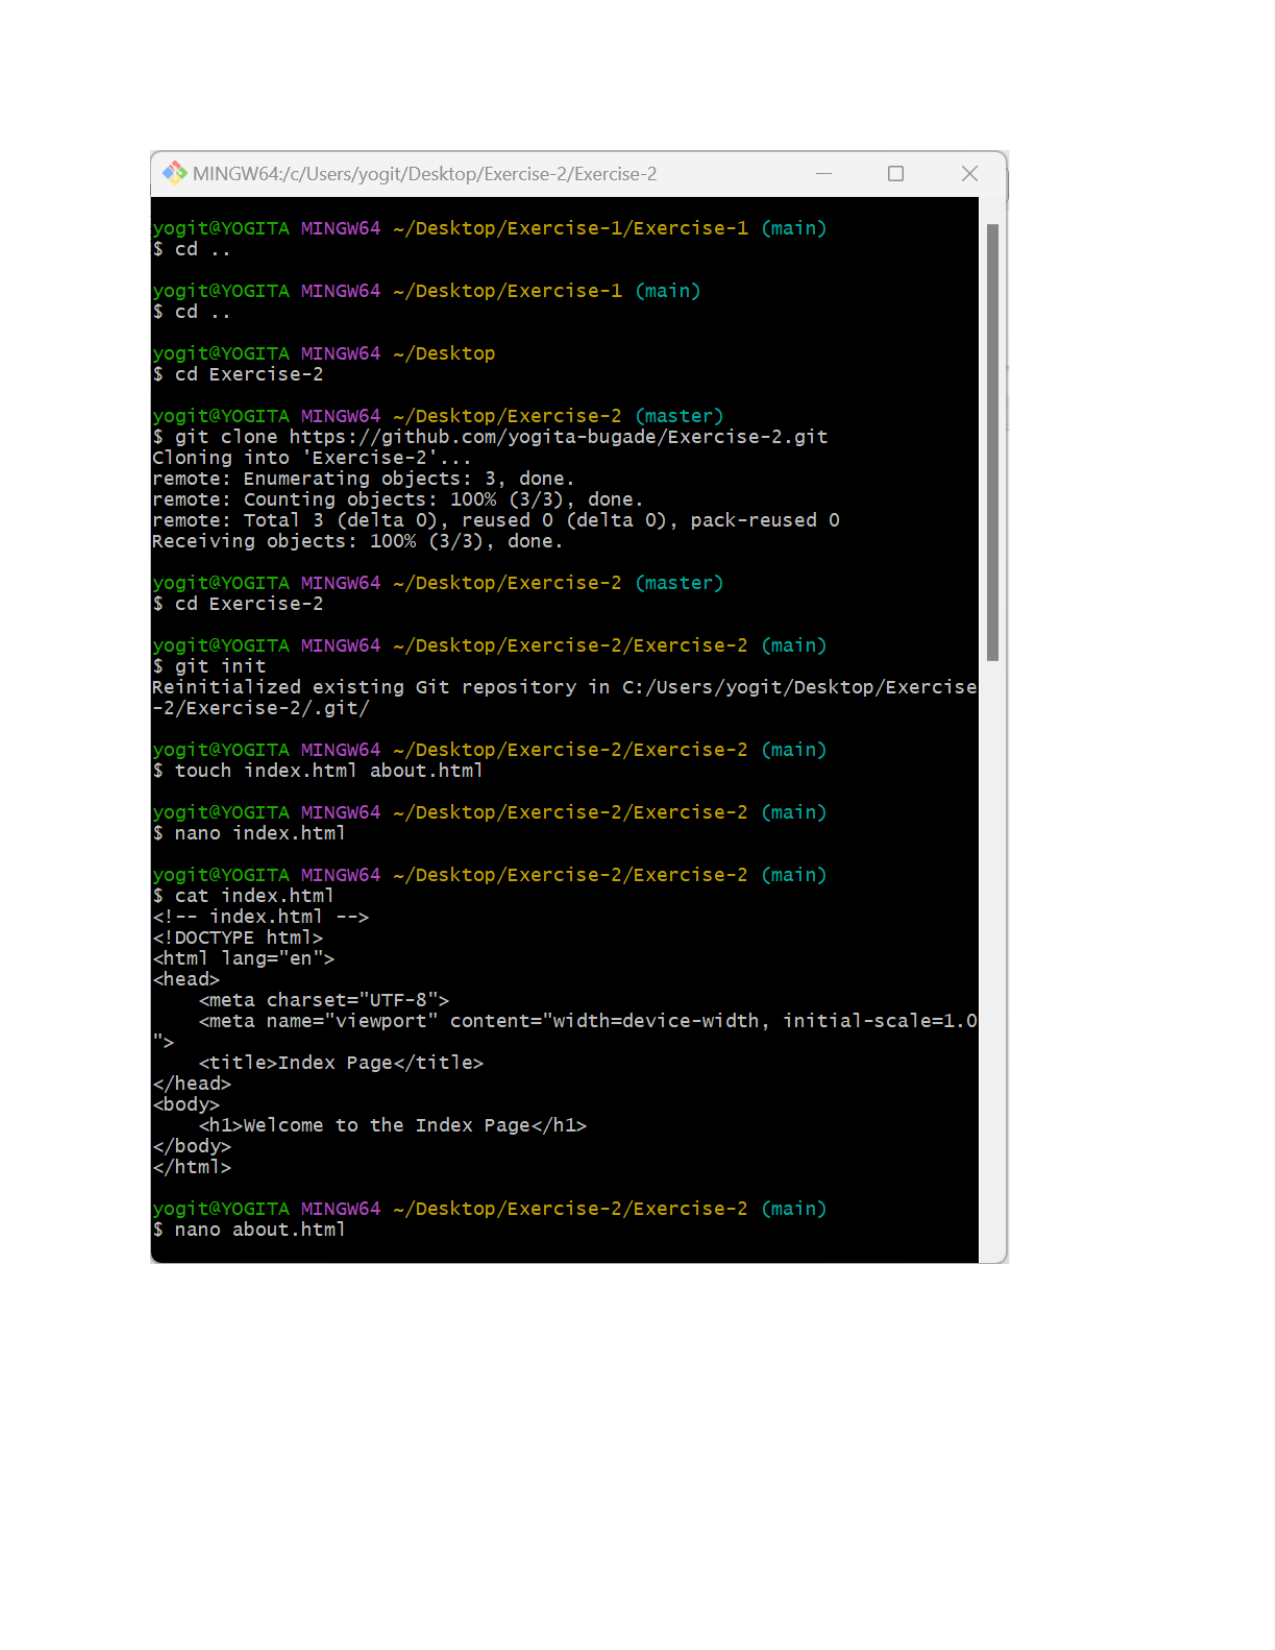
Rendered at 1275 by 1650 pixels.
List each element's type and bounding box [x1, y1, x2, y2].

picture [150, 150, 1010, 1264]
